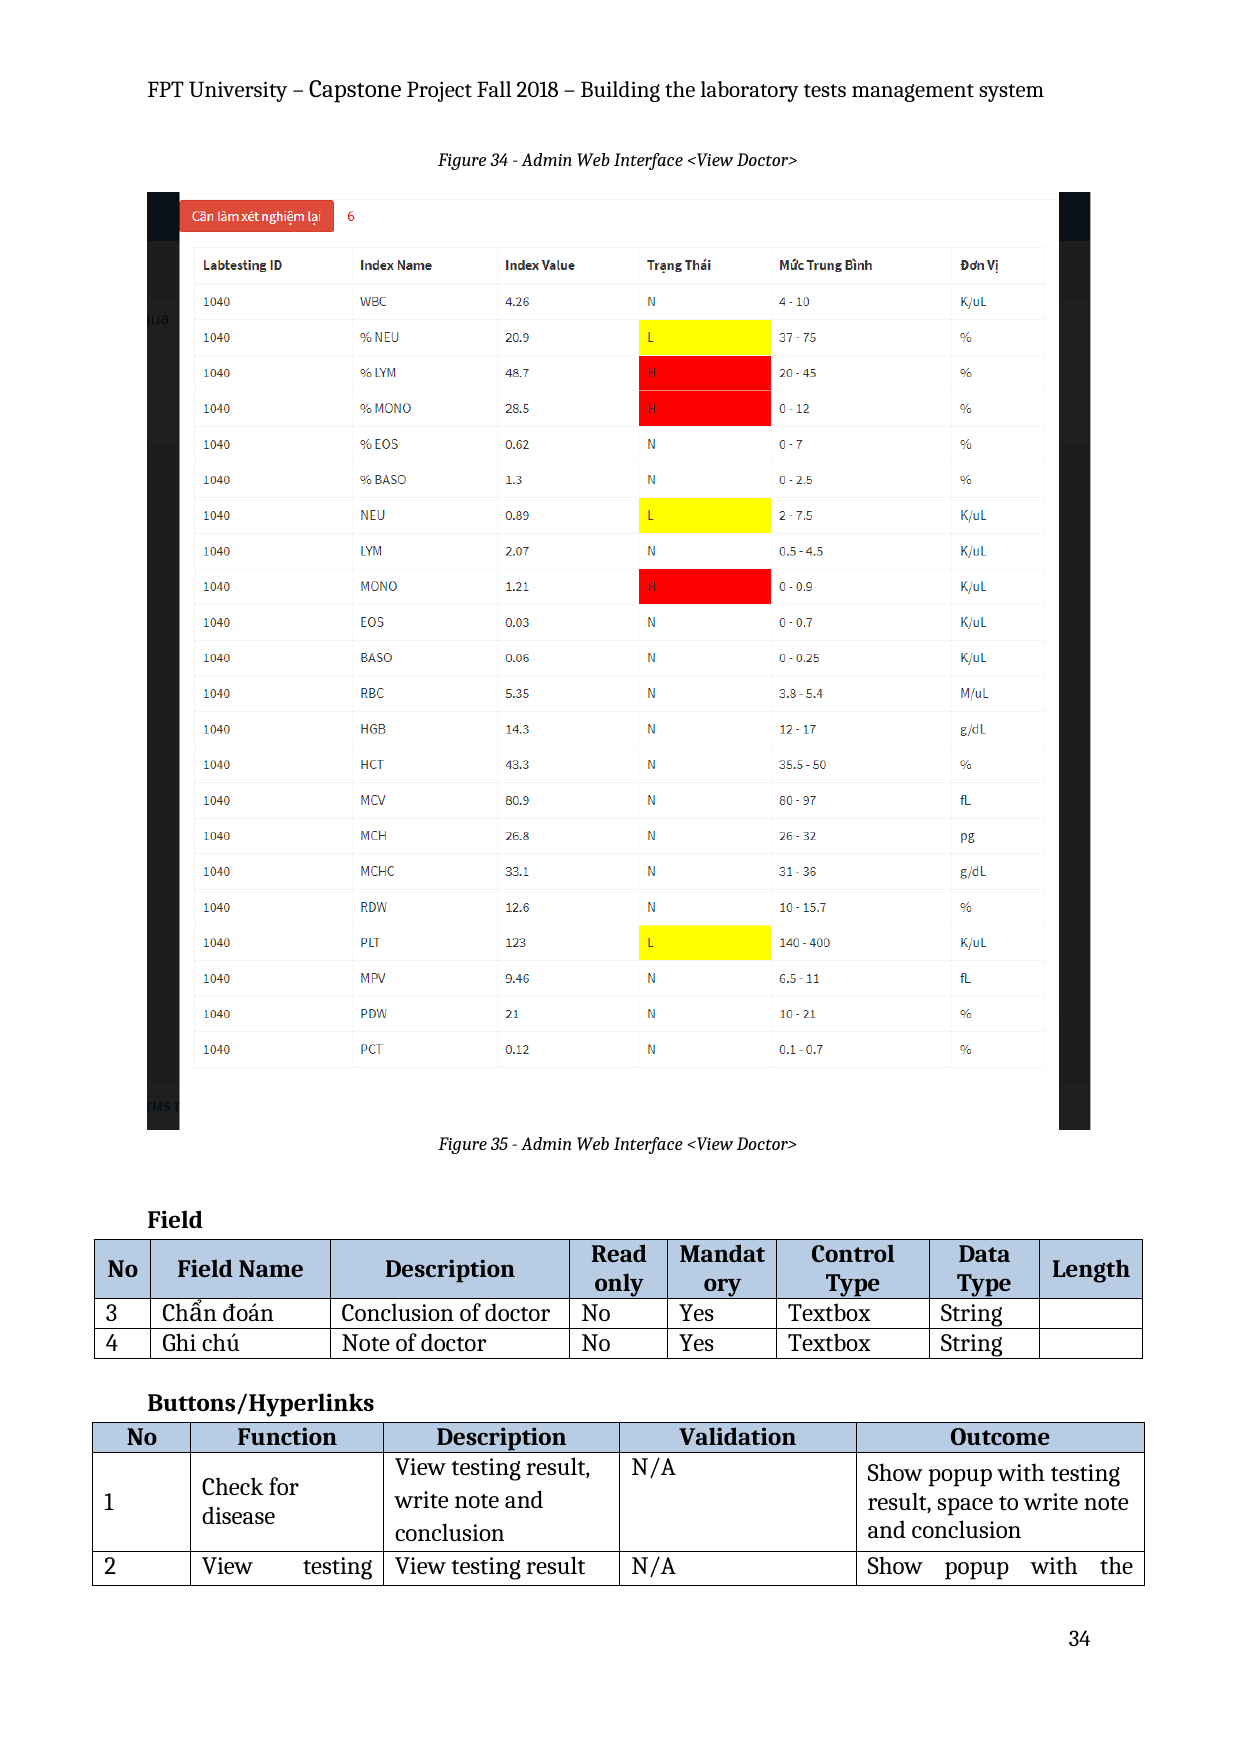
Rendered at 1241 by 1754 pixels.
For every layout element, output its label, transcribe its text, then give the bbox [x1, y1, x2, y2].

table_header Description [331, 1240, 569, 1298]
table_cell String [930, 1329, 1039, 1357]
table_header Data Type [930, 1240, 1039, 1298]
table_cell View testing result, write note and conclusion [384, 1453, 619, 1551]
table_header Mandatory [668, 1240, 776, 1298]
table_cell 3 [95, 1299, 150, 1328]
table_cell Conclusion of doctor [331, 1299, 569, 1328]
table_cell Yes [668, 1329, 776, 1357]
table_cell 4 [95, 1329, 150, 1357]
text Field [147, 1206, 1090, 1235]
table_cell View testing result [191, 1552, 383, 1585]
text Figure 35 - Admin Web Interface <View Doctor> [147, 1134, 1090, 1155]
table_header Description [384, 1423, 619, 1452]
table_cell String [930, 1299, 1039, 1328]
table_cell Check for disease [191, 1453, 383, 1551]
table_cell [1040, 1299, 1142, 1328]
table_header Function [191, 1423, 383, 1452]
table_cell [857, 1552, 1144, 1585]
table_cell Show popup with testing result, space to write note and conclusion [857, 1453, 1144, 1551]
table_header Read only [570, 1240, 667, 1298]
table_cell Textbox [777, 1299, 929, 1328]
table_cell No [570, 1299, 667, 1328]
text Figure 34 - Admin Web Interface <View Doctor> [147, 150, 1090, 172]
table_header Length [1040, 1240, 1142, 1298]
table_cell Chẩn đoán [151, 1299, 330, 1328]
table_header Validation [620, 1423, 856, 1452]
table_cell View testing result [384, 1552, 619, 1585]
text Buttons/Hyperlinks [147, 1389, 1090, 1417]
table_cell N/A [620, 1552, 856, 1585]
table_header No [93, 1423, 190, 1452]
table_header No [95, 1240, 150, 1298]
table_cell Textbox [777, 1329, 929, 1357]
table_cell No [570, 1329, 667, 1357]
picture [147, 192, 1091, 1130]
table_cell Note of doctor [331, 1329, 569, 1357]
table_header Outcome [857, 1423, 1144, 1452]
table_cell 2 [93, 1552, 190, 1585]
table_cell Ghi chú [151, 1329, 330, 1357]
table_cell [1040, 1329, 1142, 1357]
table_cell Yes [668, 1299, 776, 1328]
table_cell N/A [620, 1453, 856, 1551]
table_header Control Type [777, 1240, 929, 1298]
table_cell 1 [93, 1453, 190, 1551]
table_header Field Name [151, 1240, 330, 1298]
